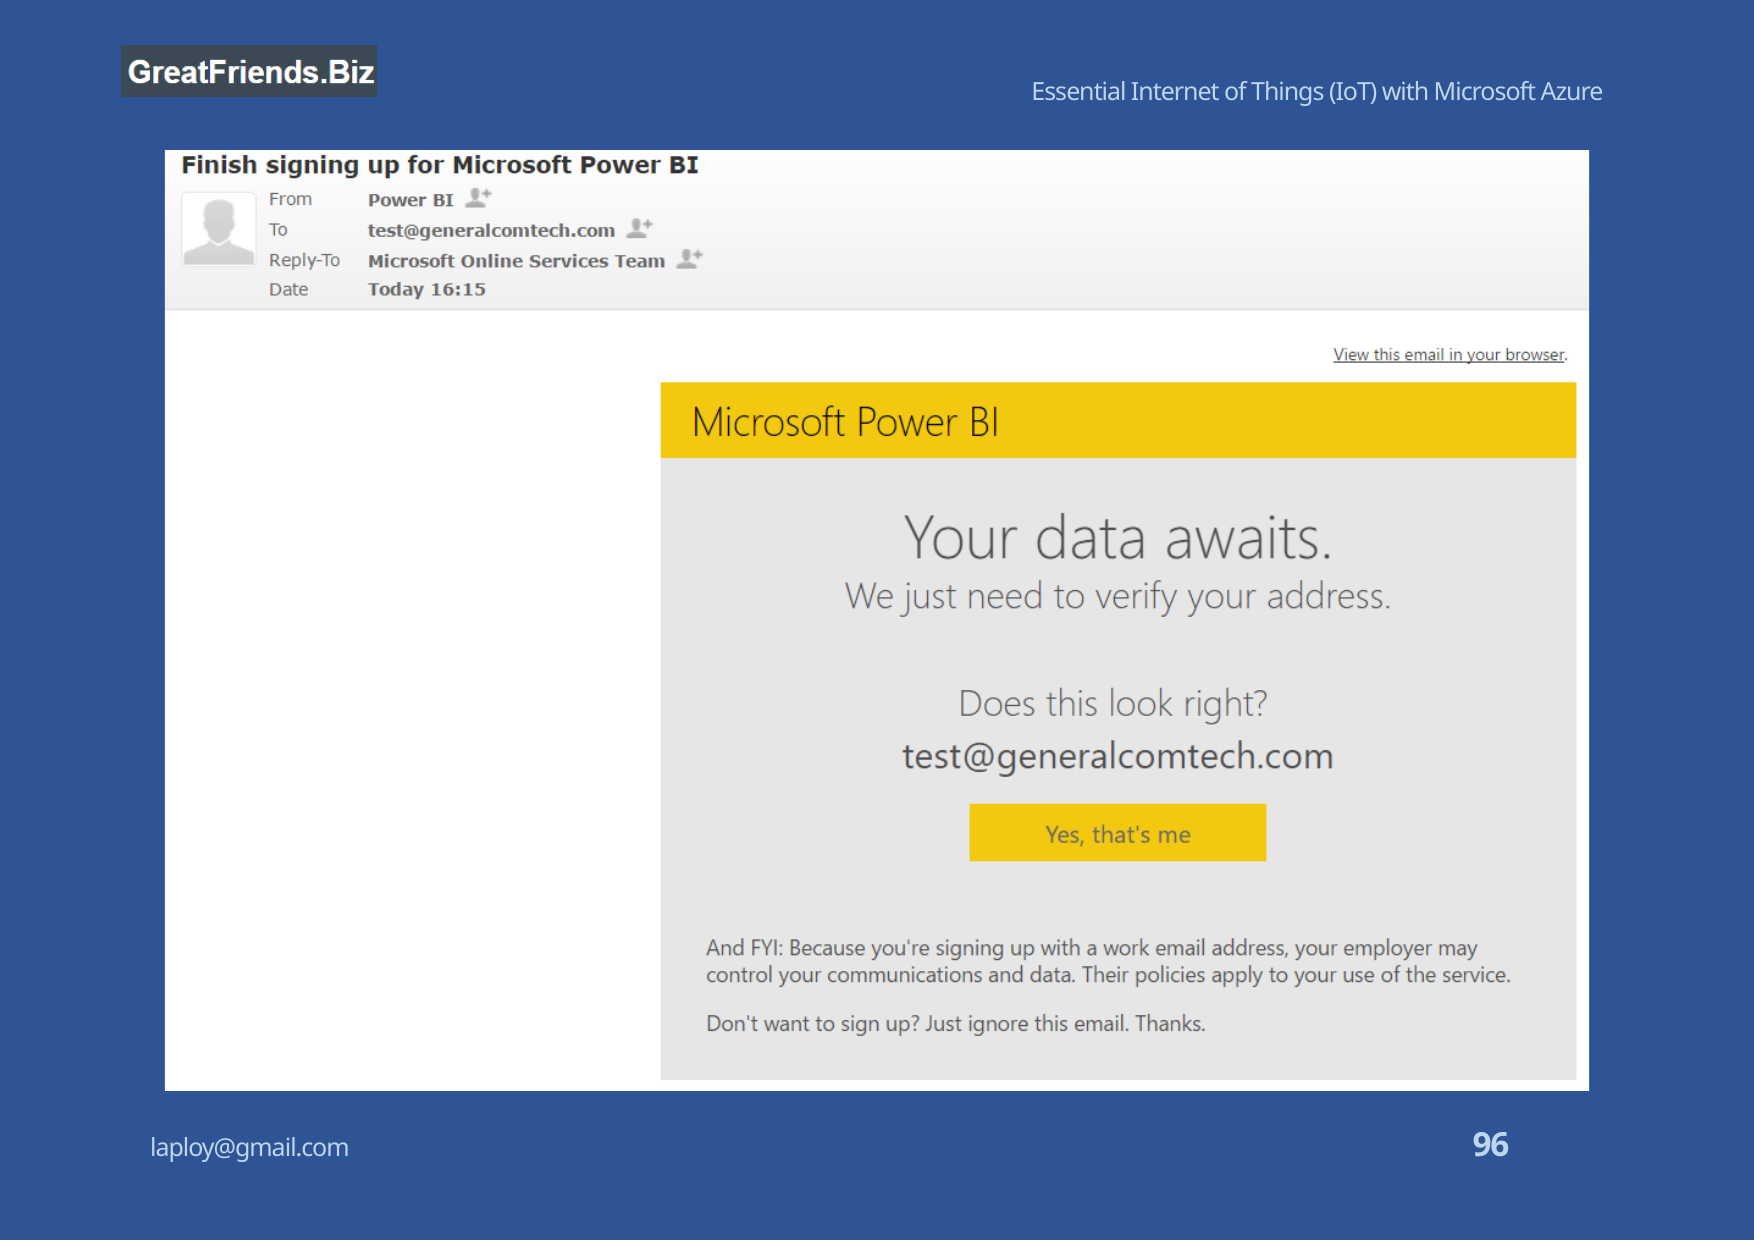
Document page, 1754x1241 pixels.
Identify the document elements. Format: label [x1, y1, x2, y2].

picture [120, 45, 378, 97]
picture [164, 150, 1590, 1091]
